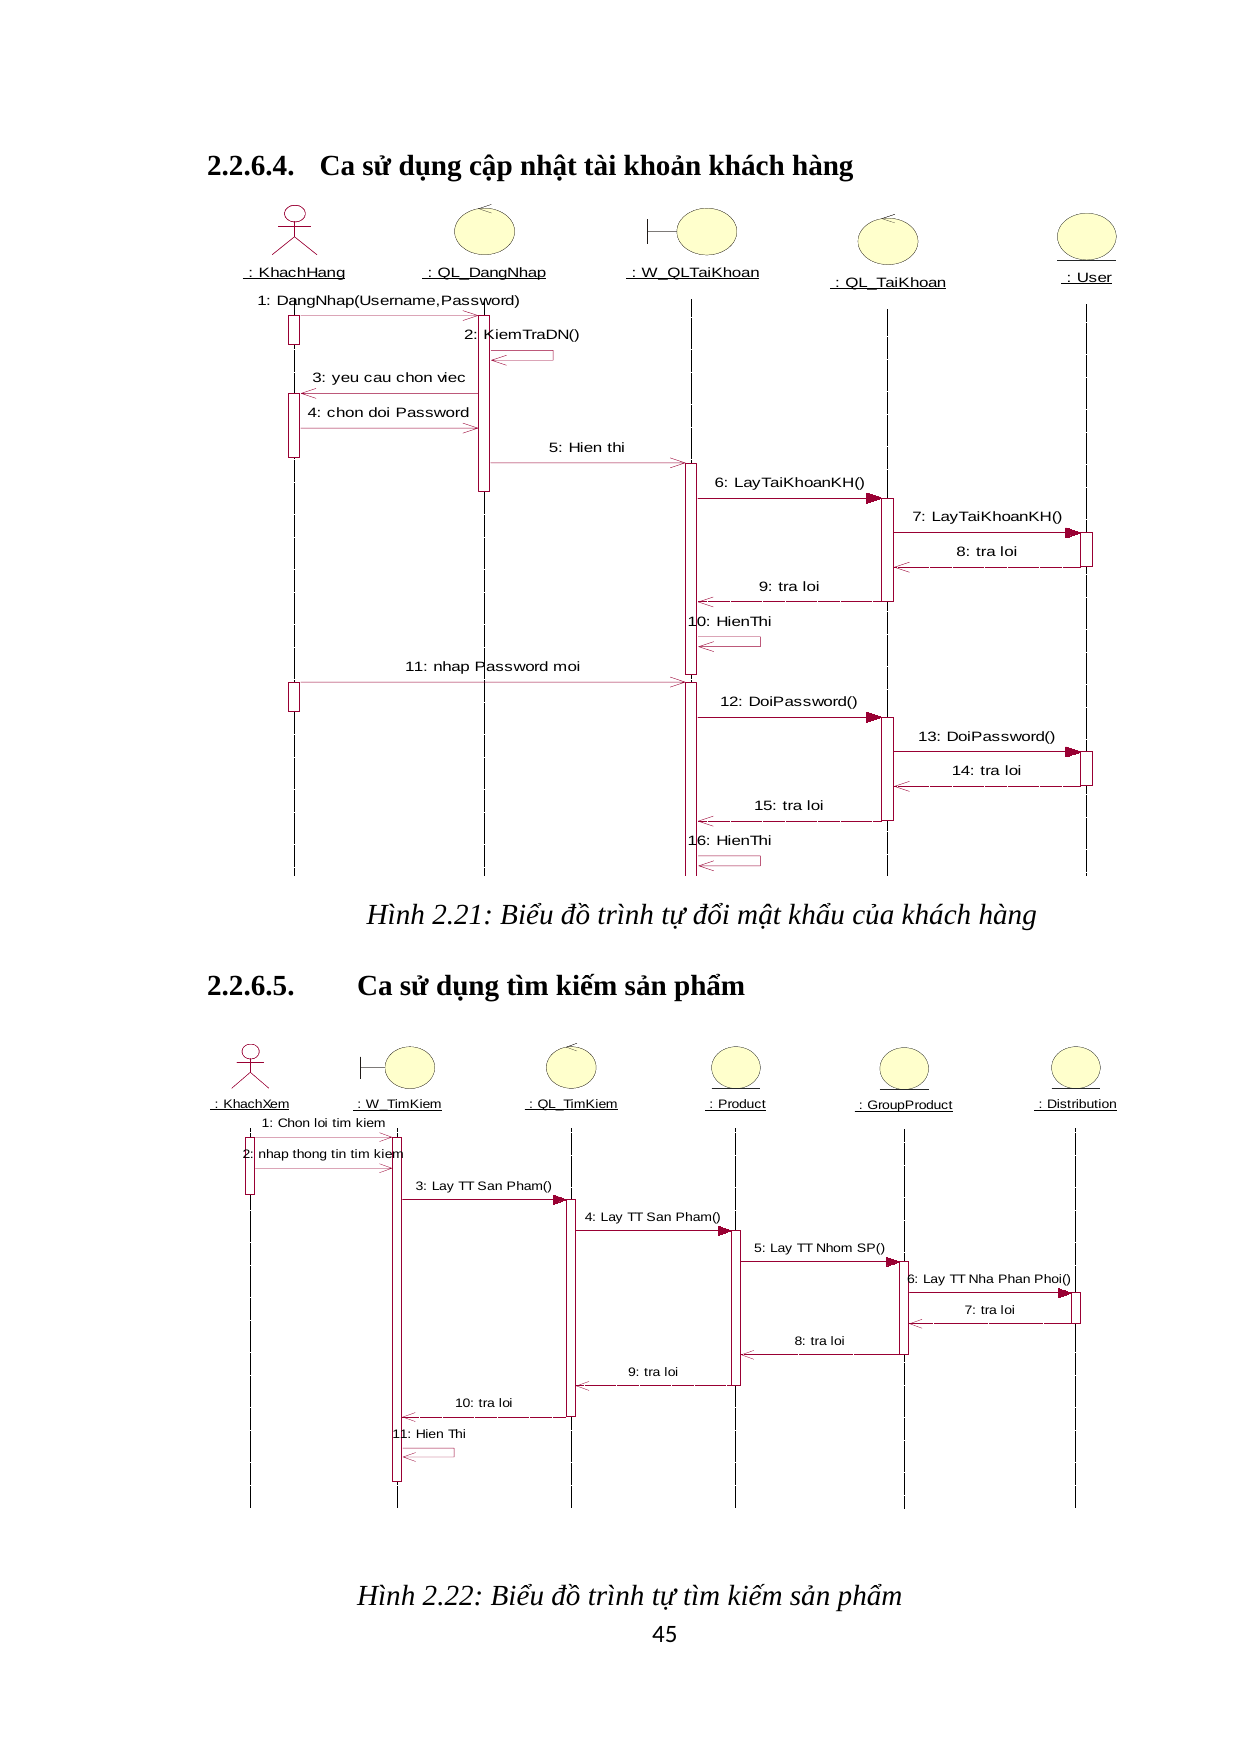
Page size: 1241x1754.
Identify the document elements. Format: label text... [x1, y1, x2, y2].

list Ca sử dụng tìm kiếm sản phẩm [207, 968, 1122, 1563]
text Hình 2.22: Biểu đồ trình tự tìm kiếm sản phẩm [357, 1578, 1122, 1612]
text Hình 2.21: Biểu đồ trình tự đổi mật khẩu của khách hàng [282, 897, 1122, 931]
list Ca sử dụng cập nhật tài khoản khách hàng [207, 148, 1122, 181]
